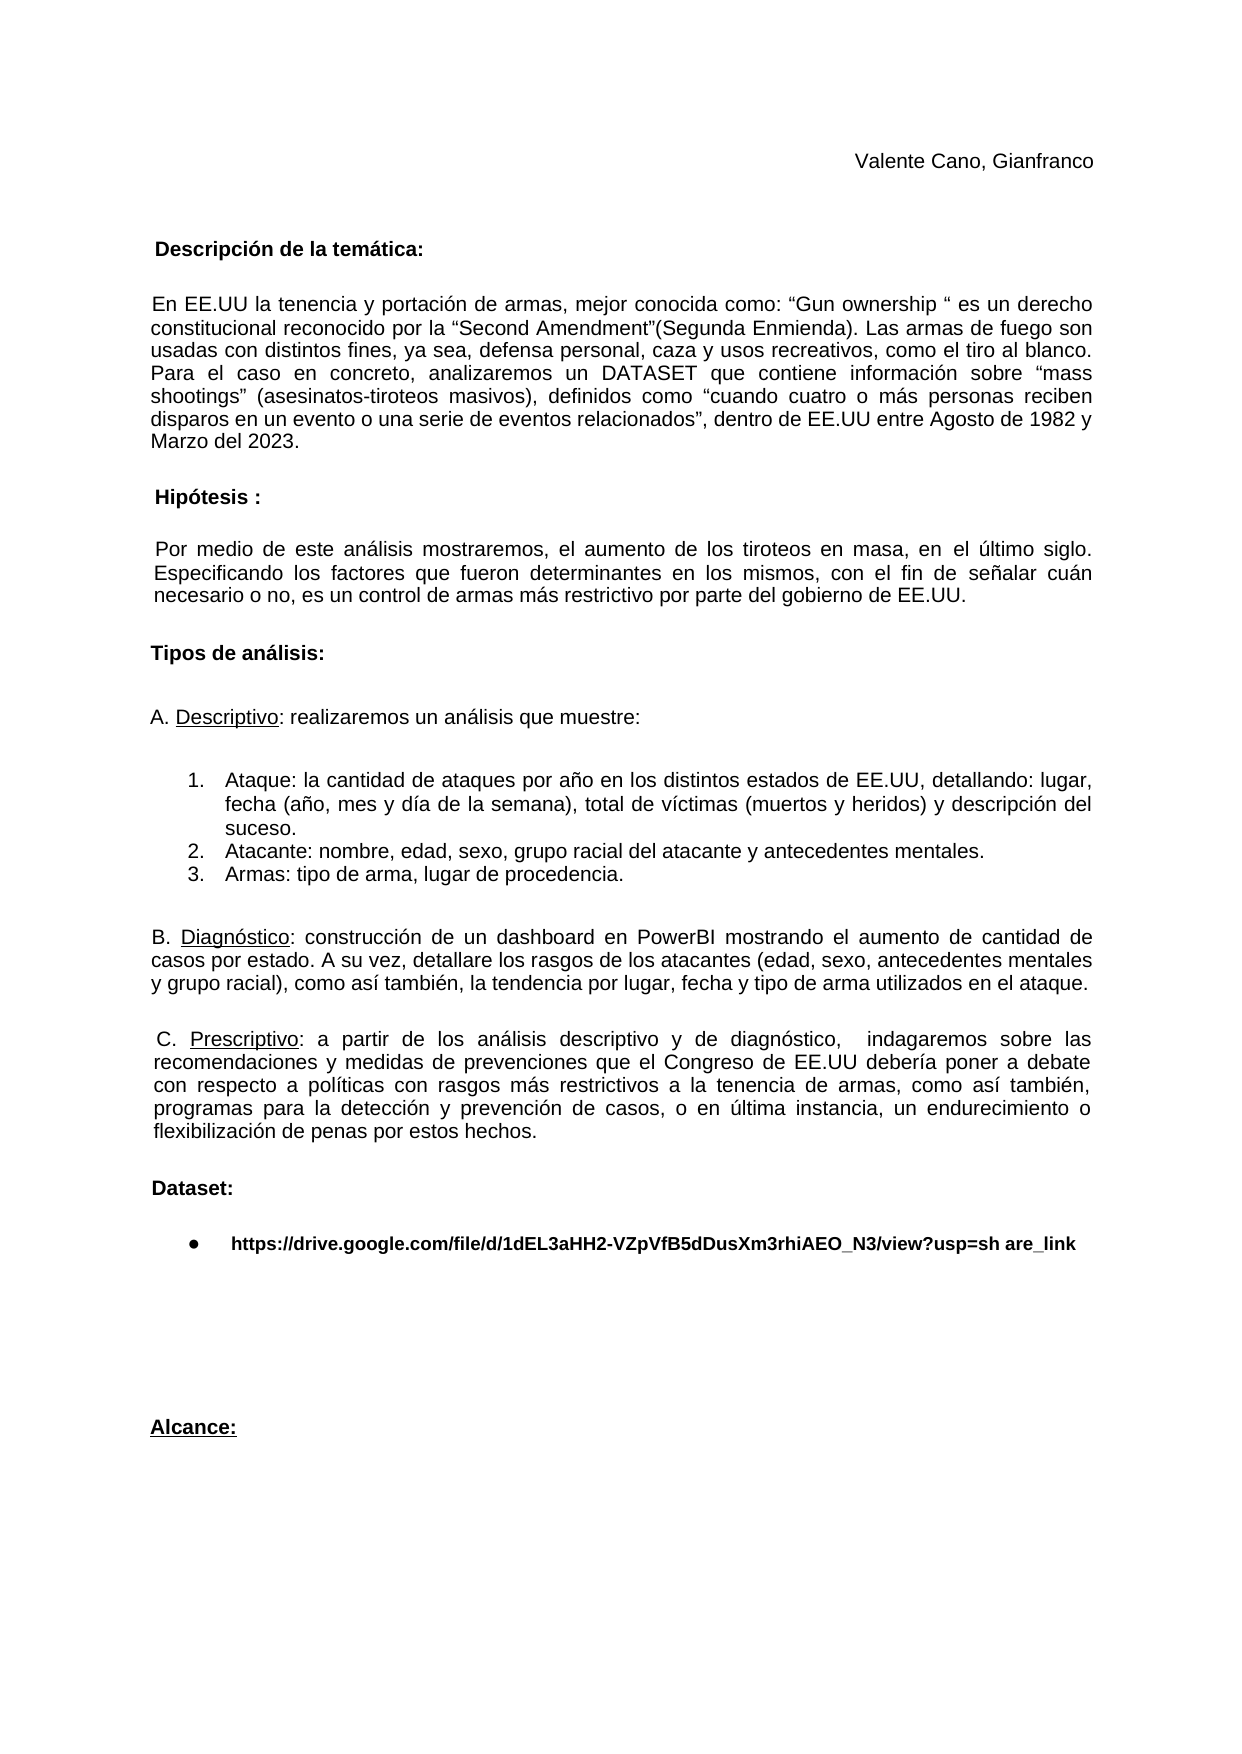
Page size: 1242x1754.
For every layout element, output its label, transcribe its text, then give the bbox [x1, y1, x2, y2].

text Hipótesis : [154, 484, 1094, 508]
list Armas: tipo de arma, lugar de procedencia. [187, 863, 993, 886]
text Alcance: [150, 1415, 1084, 1439]
list https://drive.google.com/file/d/1dEL3aHH2-VZpVfB5dDusXm3rhiAEO_N3/view?usp=sh are_link [187, 1233, 1084, 1255]
text Tipos de análisis: [150, 641, 1094, 665]
text Valente Cano, Gianfranco [150, 149, 1094, 173]
list Ataque: la cantidad de ataques por año en los distintos estados de EE.UU, detallando: lugar, fecha (año, mes y día de la semana), total de víctimas (muertos y heridos) y descripción del suceso. [187, 768, 1094, 840]
text B. Diagnóstico: construcción de un dashboard en PowerBI mostrando el aumento de cantidad de casos por estado. A su vez, detallare los rasgos de los atacantes (edad, sexo, antecedentes mentales y grupo racial), como así también, la tendencia por lugar, fecha y tipo de arma utilizados en el ataque. [151, 926, 1094, 994]
text C. Prescriptivo: a partir de los análisis descriptivo y de diagnóstico, indagaremos sobre las recomendaciones y medidas de prevenciones que el Congreso de EE.UU debería poner a debate con respecto a políticas con rasgos más restrictivos a la tenencia de armas, como así también, programas para la detección y prevención de casos, o en última instancia, un endurecimiento o flexibilización de penas por estos hechos. [153, 1028, 1092, 1142]
text Por medio de este análisis mostraremos, el aumento de los tiroteos en masa, en el último siglo. Especificando los factores que fueron determinantes en los mismos, con el fin de señalar cuán necesario o no, es un control de armas más restrictivo por parte del gobierno de EE.UU. [154, 539, 1092, 607]
text A. Descriptivo: realizaremos un análisis que muestre: [150, 704, 1094, 728]
text Dataset: [151, 1176, 1094, 1200]
text En EE.UU la tenencia y portación de armas, mejor conocida como: “Gun ownership “ es un derecho constitucional reconocido por la “Second Amendment”(Segunda Enmienda). Las armas de fuego son usadas con distintos fines, ya sea, defensa personal, caza y usos recreativos, como el tiro al blanco. Para el caso en concreto, analizaremos un DATASET que contiene información sobre “mass shootings” (asesinatos-tiroteos masivos), definidos como “cuando cuatro o más personas reciben disparos en un evento o una serie de eventos relacionados”, dentro de EE.UU entre Agosto de 1982 y Marzo del 2023. [150, 294, 1094, 453]
text Descripción de la temática: [154, 237, 1094, 261]
list Atacante: nombre, edad, sexo, grupo racial del atacante y antecedentes mentales. [187, 840, 993, 863]
